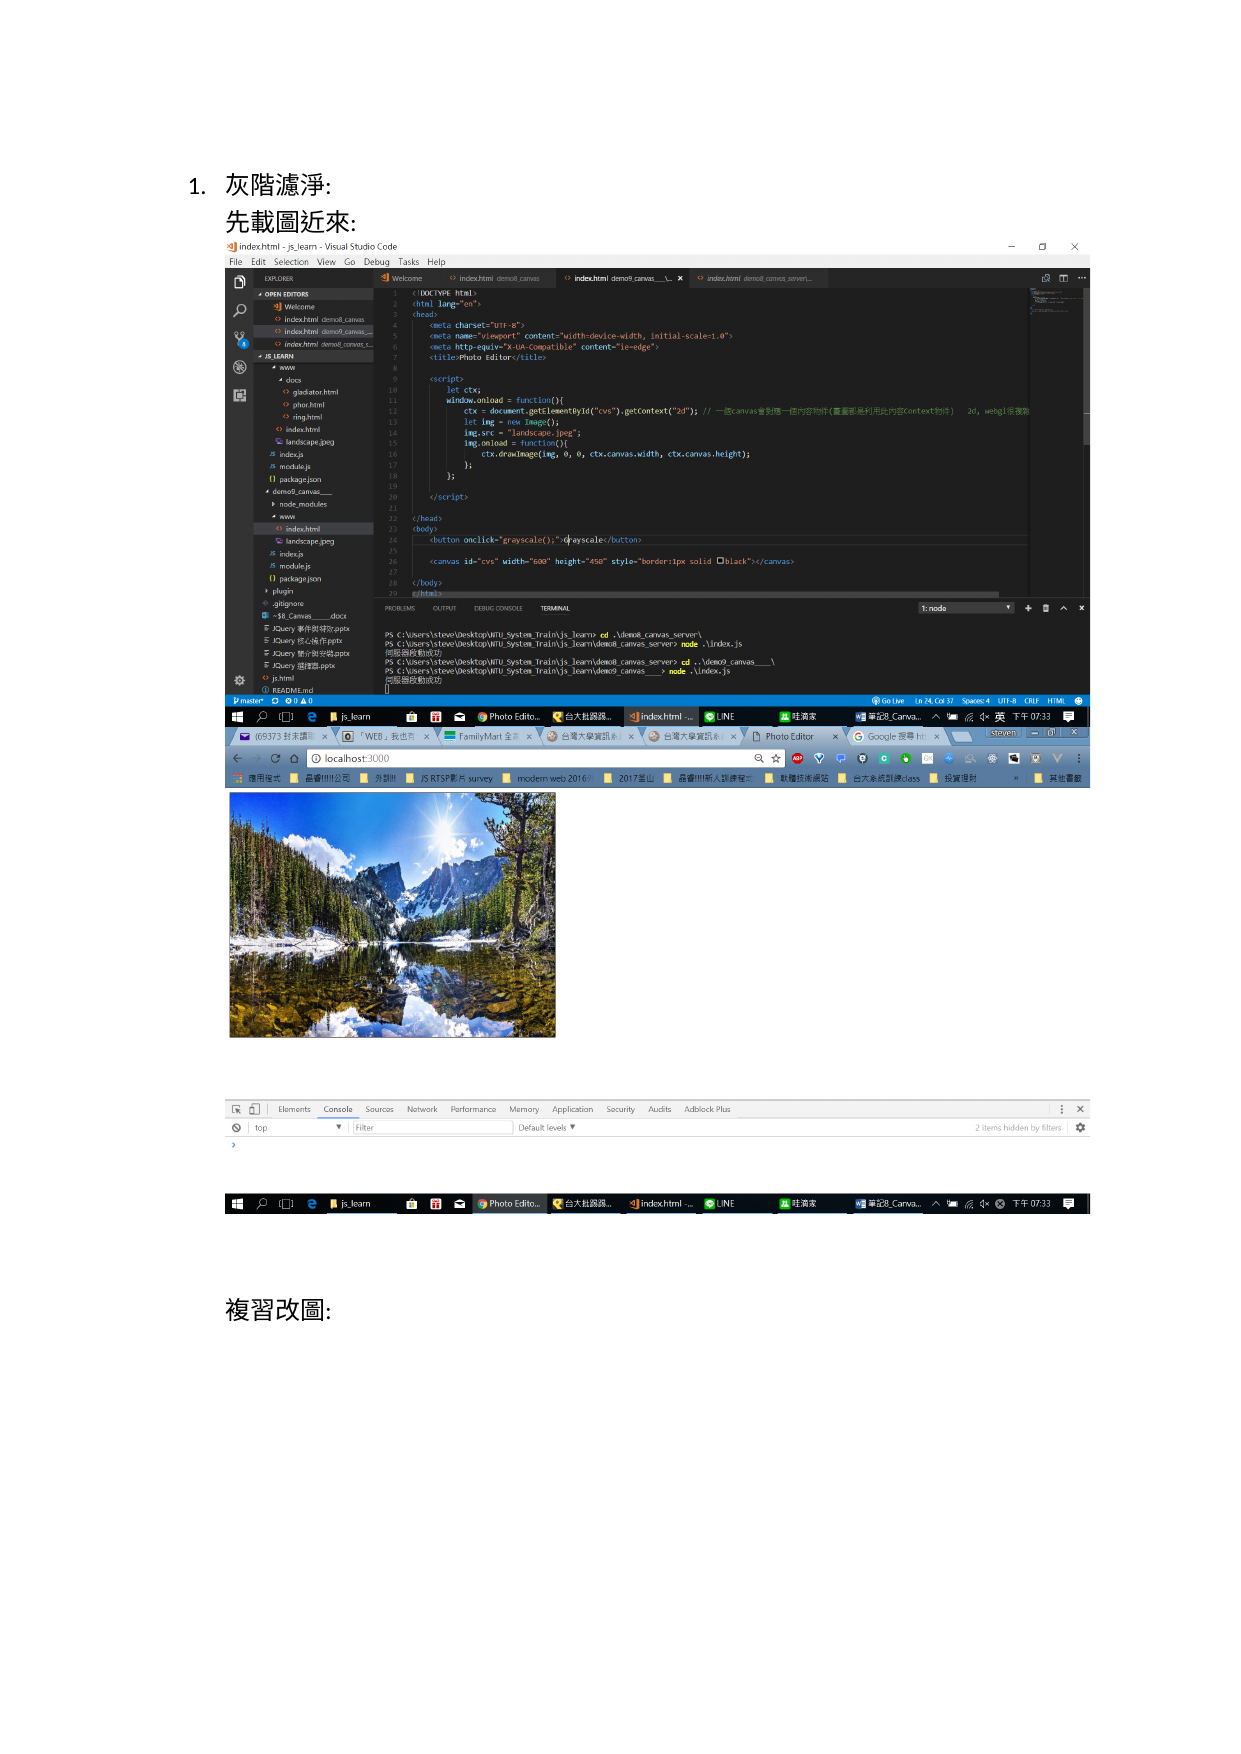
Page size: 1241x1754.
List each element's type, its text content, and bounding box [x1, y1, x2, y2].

list 灰階濾淨: [187, 164, 1053, 202]
list 先載圖近來: [225, 202, 1053, 239]
list 複習改圖: [225, 1289, 1053, 1327]
picture [225, 239, 1091, 1214]
